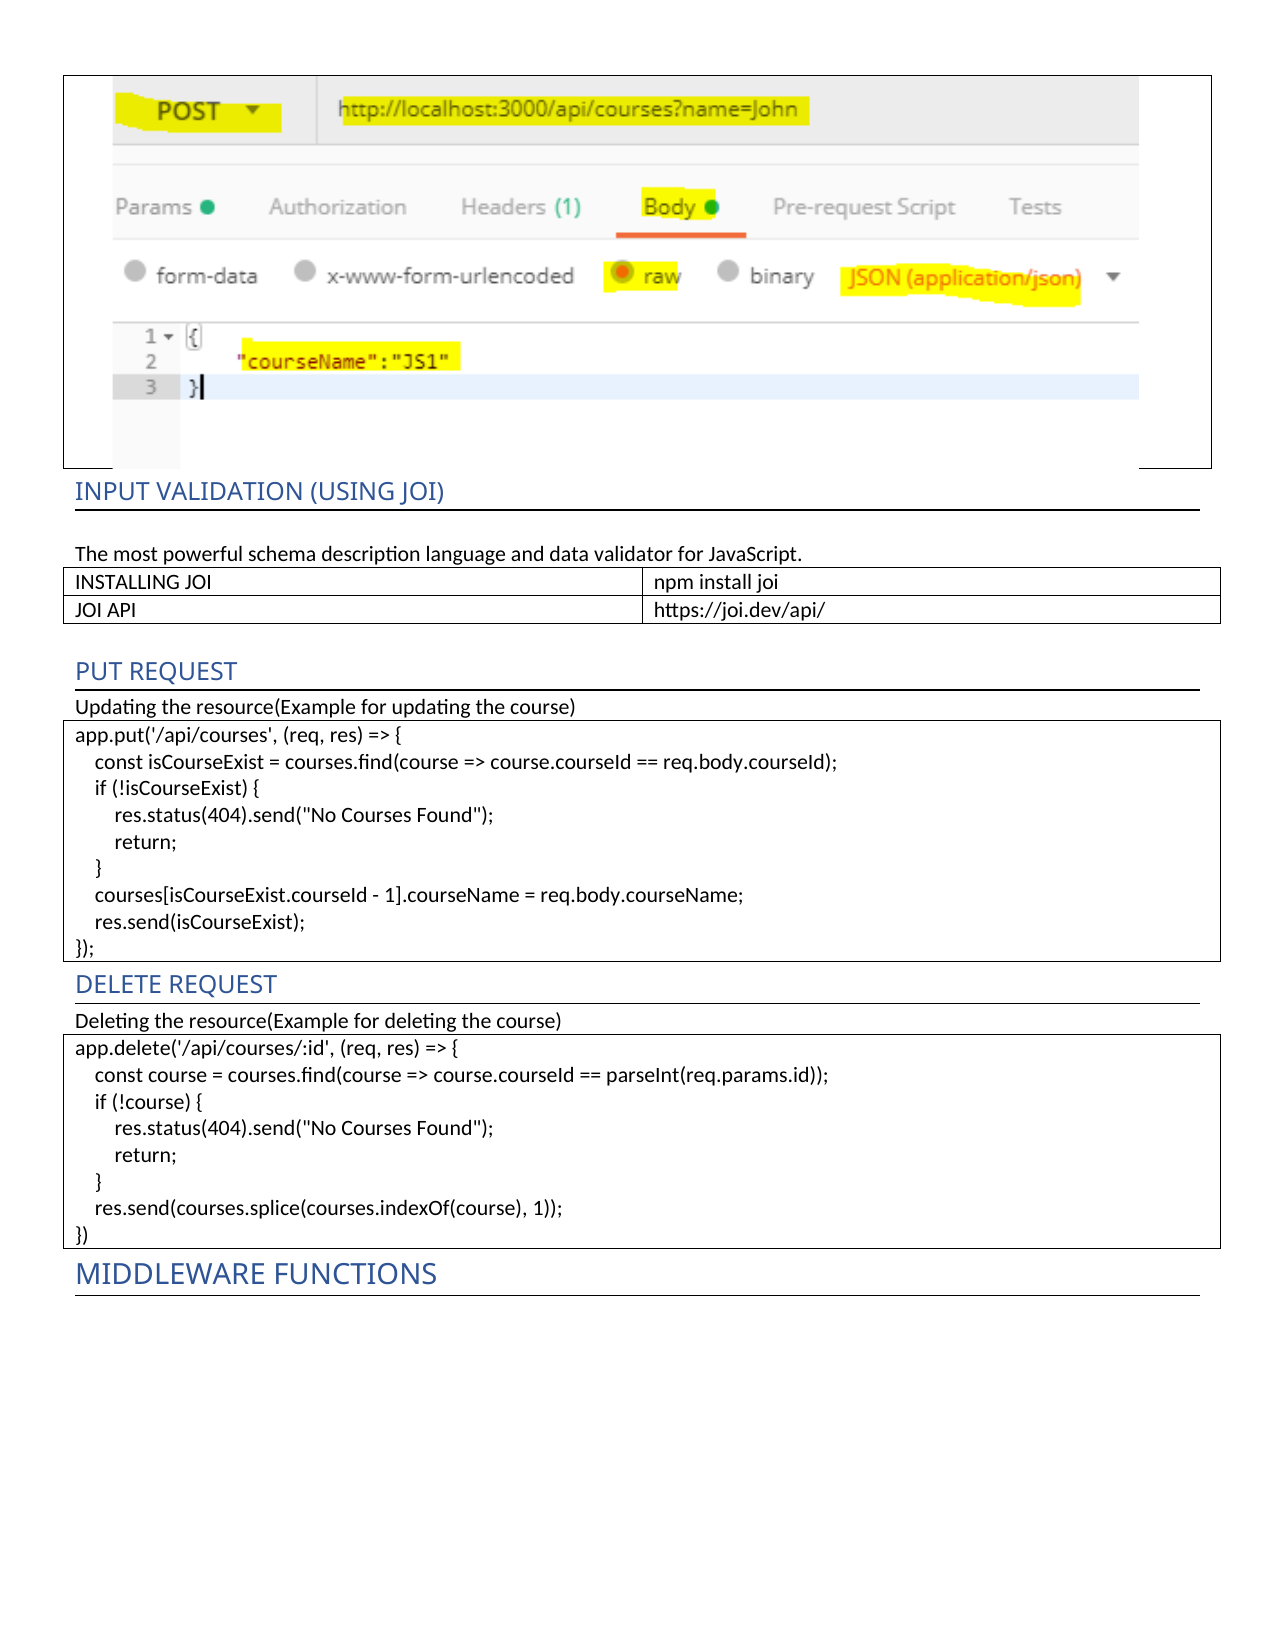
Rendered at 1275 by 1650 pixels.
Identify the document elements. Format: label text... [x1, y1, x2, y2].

table_header npm install joi [643, 568, 1220, 595]
picture [112, 76, 1139, 469]
text Deleting the resource(Example for deleting the course) [75, 1007, 1200, 1033]
table_header app.delete('/api/courses/:id', (req, res) => { const course = courses.find(course => course.courseId == parseInt(req.params.id)); if (!course) { res.status(404).send("No Courses Found"); return; } res.send(courses.splice(courses.indexOf(course), 1)); }) [64, 1035, 1220, 1248]
table_cell https://joi.dev/api/ [643, 596, 1220, 622]
table_cell JOI API [64, 596, 642, 622]
table_cell [1139, 76, 1211, 468]
text Updating the resource(Example for updating the course) [75, 693, 1200, 720]
table_header app.put('/api/courses', (req, res) => { const isCourseExist = courses.find(course => course.courseId == req.body.courseId); if (!isCourseExist) { res.status(404).send("No Courses Found"); return; } courses[isCourseExist.courseId - 1].courseName = req.body.courseName; res.send(isCourseExist); }); [64, 721, 1220, 961]
subtitle INPUT VALIDATION (USING JOI) [75, 473, 1200, 509]
table_cell [64, 76, 112, 468]
text The most powerful schema description language and data validator for JavaScript. [75, 540, 1200, 567]
subtitle MIDDLEWARE FUNCTIONS [75, 1253, 1200, 1295]
table_header INSTALLING JOI [64, 568, 642, 595]
subtitle DELETE REQUEST [75, 966, 1200, 1003]
subtitle PUT REQUEST [75, 653, 1200, 689]
